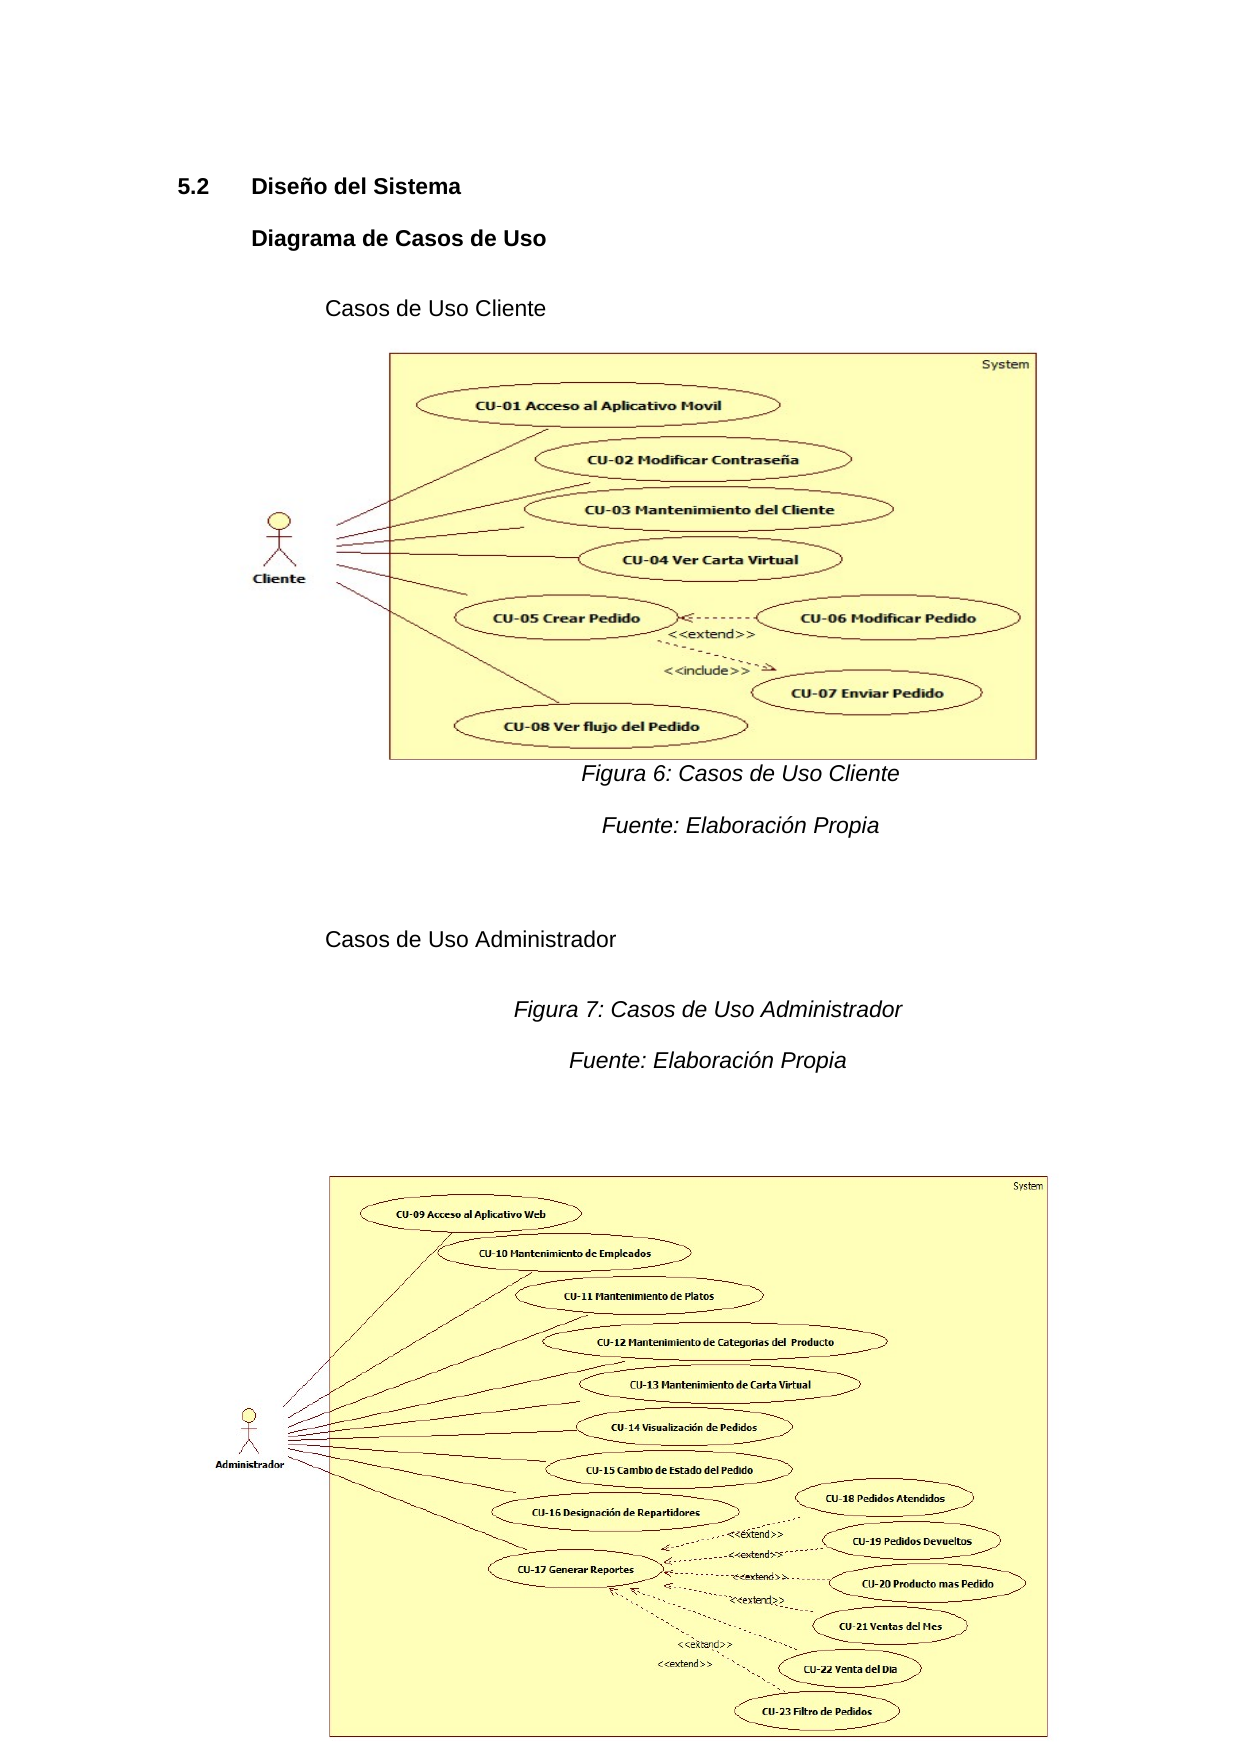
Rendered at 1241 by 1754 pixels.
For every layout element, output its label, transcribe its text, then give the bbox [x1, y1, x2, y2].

text 5.2 Diseño del Sistema [177, 173, 1063, 199]
text Diagrama de Casos de Uso [177, 225, 1063, 252]
text Casos de Uso Administrador [251, 926, 1063, 953]
text Casos de Uso Cliente [177, 295, 1063, 321]
picture [194, 1158, 1063, 1754]
picture [195, 332, 1063, 781]
